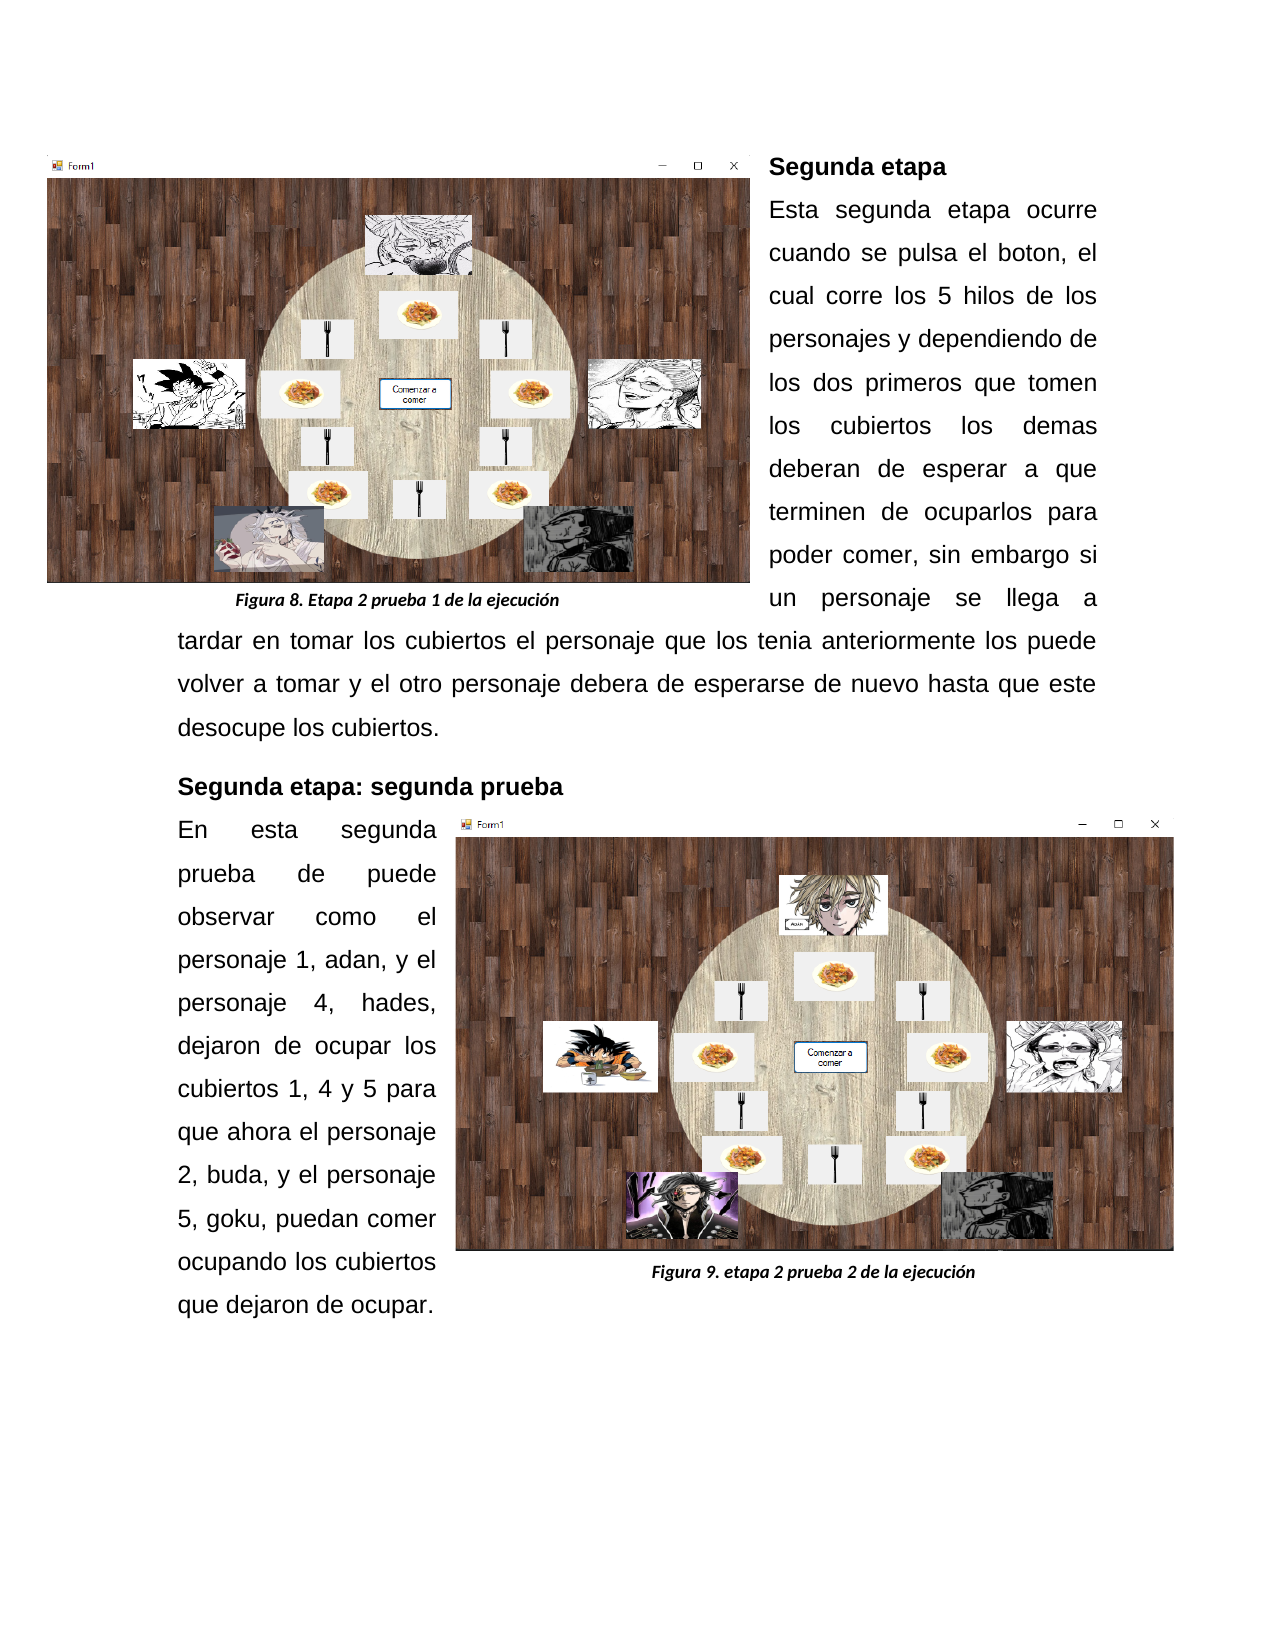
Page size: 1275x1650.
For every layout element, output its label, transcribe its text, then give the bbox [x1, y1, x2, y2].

picture [47, 155, 750, 583]
subtitle Segunda etapa: segunda prueba [177, 772, 1098, 801]
picture [455, 818, 1174, 1251]
text Esta segunda etapa ocurre cuando se pulsa el boton, el cual corre los 5 hilos de los personajes y dependiendo de los dos primeros que tomen los cubiertos los demas deberan de esperar a que terminen de ocuparlos para poder comer, sin embargo si un personaje se llega a tardar en tomar los cubiertos el personaje que los tenia anteriormente los puede volver a tomar y el otro personaje debera de esperarse de nuevo hasta que este desocupe los cubiertos. [177, 195, 1098, 741]
subtitle Segunda etapa [177, 152, 1098, 181]
